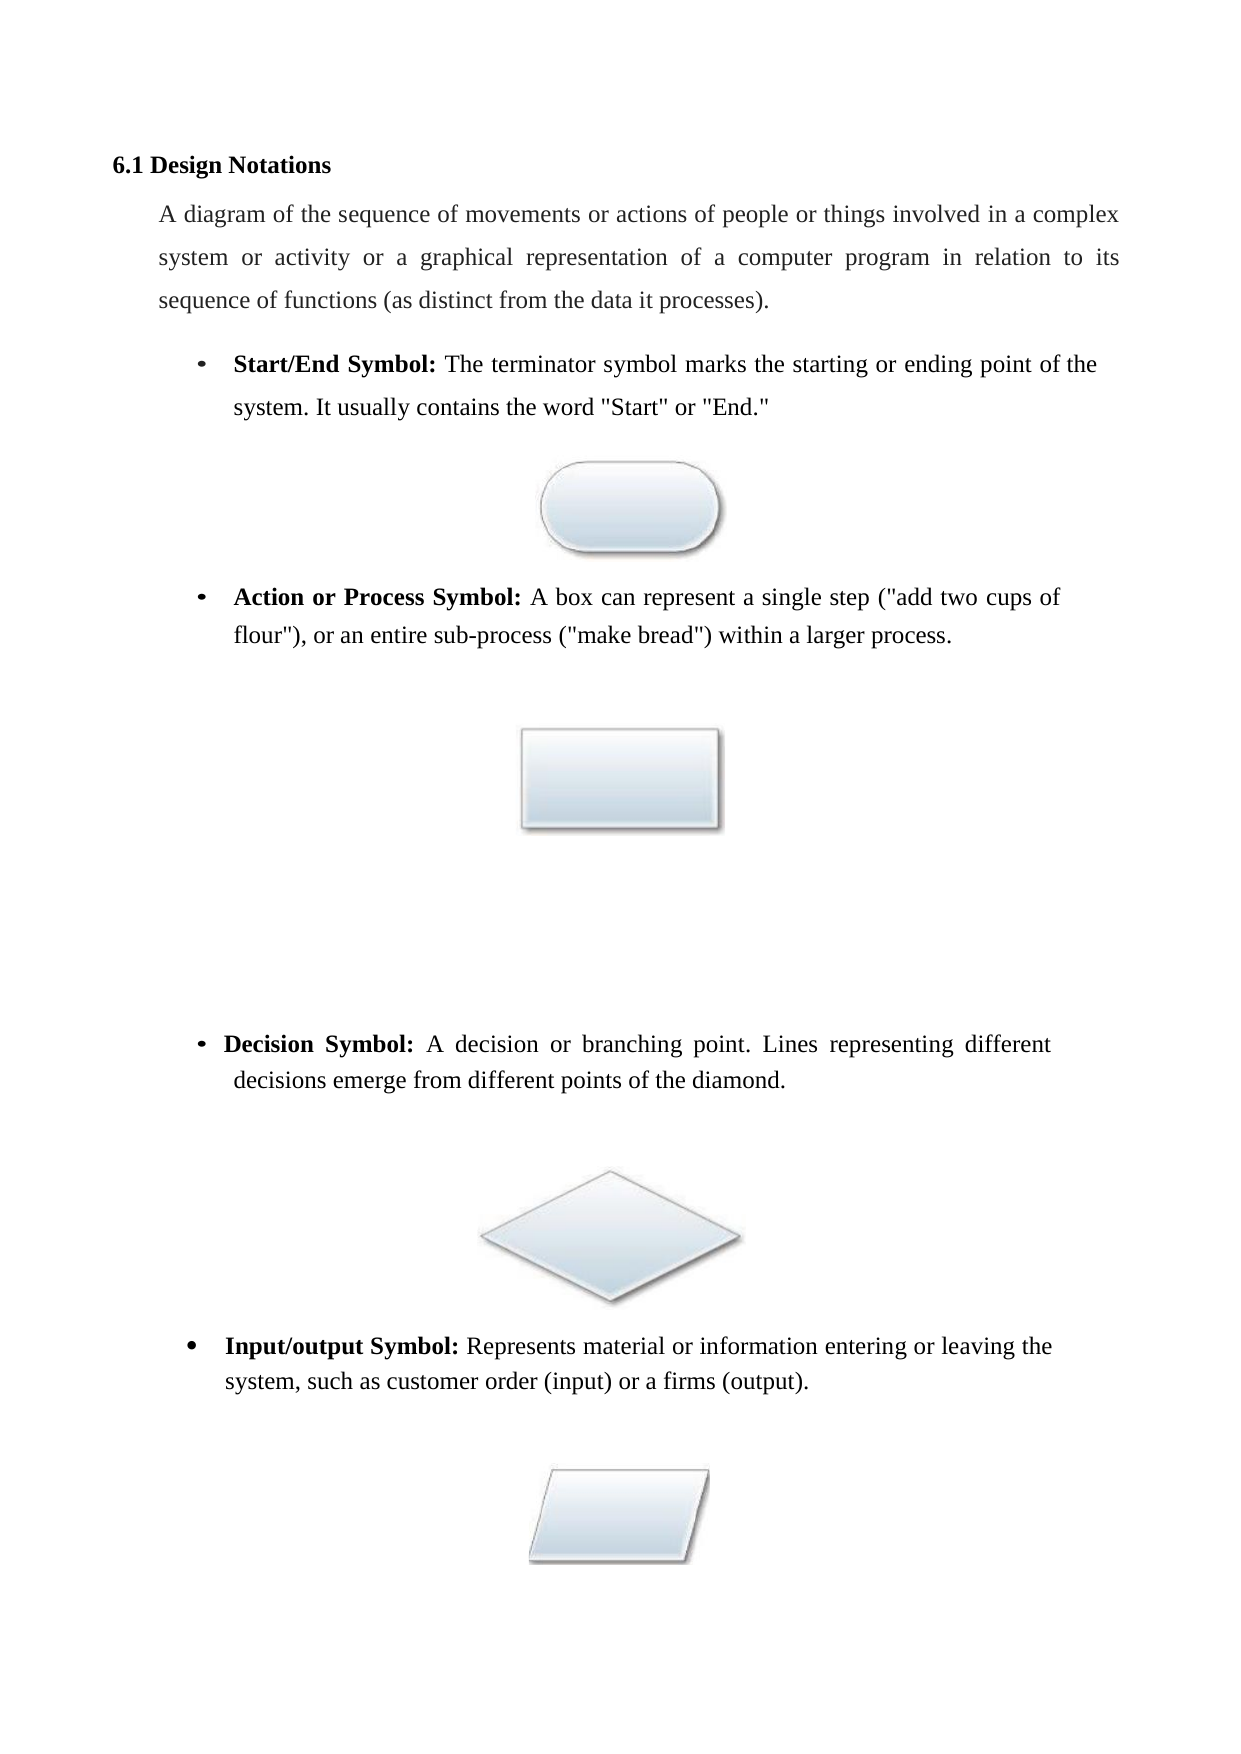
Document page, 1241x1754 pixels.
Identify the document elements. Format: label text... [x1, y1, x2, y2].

picture [535, 455, 728, 562]
text • Decision Symbol: A decision or branching point. Lines representing different decisions emerge from different points of the diamond. [196, 1029, 1120, 1094]
text • Action or Process Symbol: A box can represent a single step ("add two cups of flour"), or an entire sub-process ("make bread") within a larger process. [196, 582, 1120, 649]
list Input/output Symbol: Represents material or information entering or leaving the system, such as customer order (input) or a firms (output). [187, 1331, 1123, 1394]
subtitle Design Notations [112, 150, 1128, 179]
text • Start/End Symbol: The terminator symbol marks the starting or ending point of the system. It usually contains the word "Start" or "End." [196, 349, 1119, 421]
picture [515, 723, 725, 836]
picture [528, 1463, 710, 1565]
picture [469, 1166, 746, 1310]
text A diagram of the sequence of movements or actions of people or things involved in a complex system or activity or a graphical representation of a computer program in relation to its sequence of functions (as distinct from the data it processes). [158, 199, 1120, 314]
